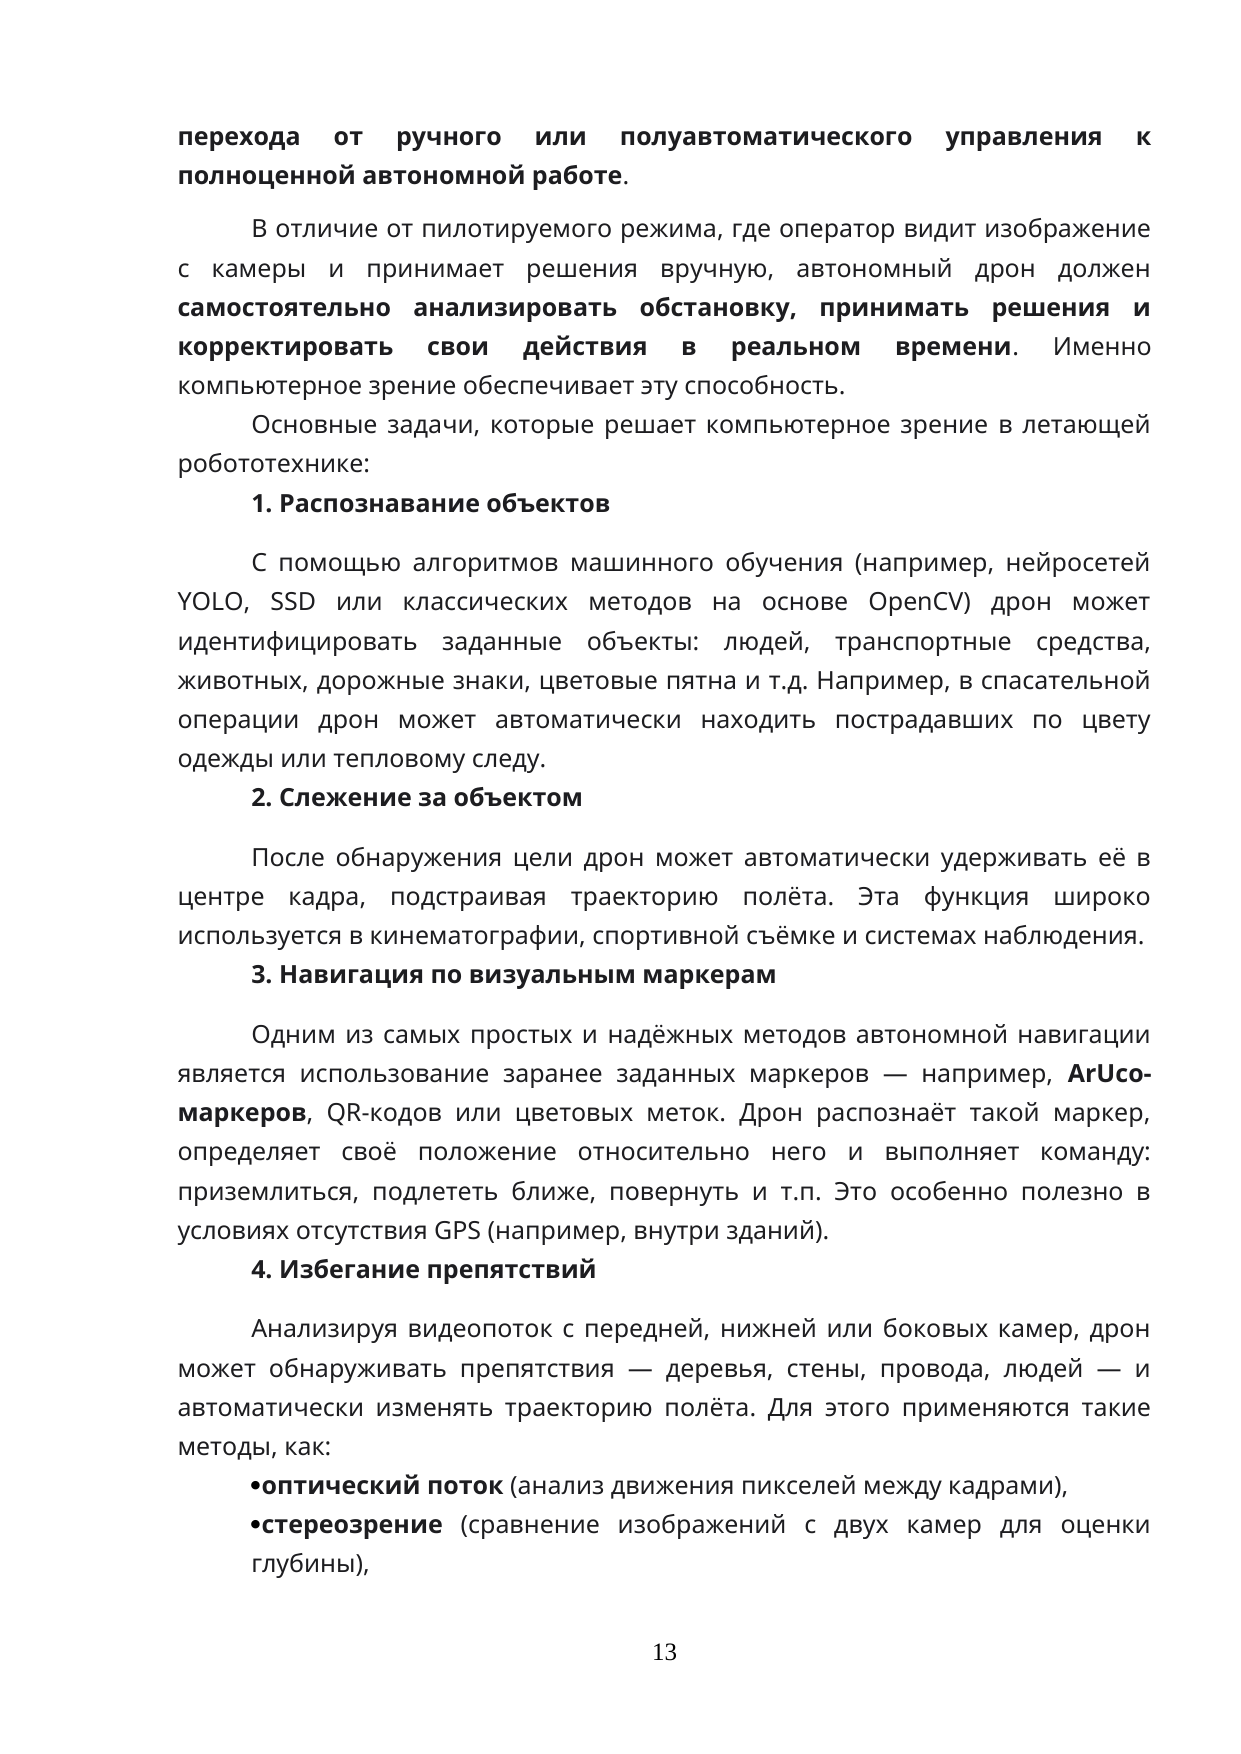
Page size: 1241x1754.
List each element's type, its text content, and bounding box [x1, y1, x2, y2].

list стереозрение (сравнение изображений с двух камер для оценки глубины), [251, 1507, 1152, 1580]
subtitle 4. Избегание препятствий [177, 1251, 1152, 1286]
text В отличие от пилотируемого режима, где оператор видит изображение с камеры и принимает решения вручную, автономный дрон должен самостоятельно анализировать обстановку, принимать решения и корректировать свои действия в реальном времени. Именно компьютерное зрение обеспечивает эту способность. [177, 211, 1152, 402]
text Анализируя видеопоток с передней, нижней или боковых камер, дрон может обнаруживать препятствия — деревья, стены, провода, людей — и автоматически изменять траекторию полёта. Для этого применяются такие методы, как: [177, 1311, 1152, 1463]
subtitle 1. Распознавание объектов [177, 485, 1152, 519]
subtitle 3. Навигация по визуальным маркерам [177, 957, 1152, 991]
list оптический поток (анализ движения пикселей между кадрами), [251, 1468, 1152, 1502]
text Одним из самых простых и надёжных методов автономной навигации является использование заранее заданных маркеров — например, ArUco-маркеров, QR-кодов или цветовых меток. Дрон распознаёт такой маркер, определяет своё положение относительно него и выполняет команду: приземлиться, подлететь ближе, повернуть и т.п. Это особенно полезно в условиях отсутствия GPS (например, внутри зданий). [177, 1016, 1152, 1246]
text Основные задачи, которые решает компьютерное зрение в летающей робототехнике: [177, 407, 1152, 480]
text После обнаружения цели дрон может автоматически удерживать её в центре кадра, подстраивая траекторию полёта. Эта функция широко используется в кинематографии, спортивной съёмке и системах наблюдения. [177, 839, 1152, 952]
text С помощью алгоритмов машинного обучения (например, нейросетей YOLO, SSD или классических методов на основе OpenCV) дрон может идентифицировать заданные объекты: людей, транспортные средства, животных, дорожные знаки, цветовые пятна и т.д. Например, в спасательной операции дрон может автоматически находить пострадавших по цвету одежды или тепловому следу. [177, 545, 1152, 775]
subtitle 2. Слежение за объектом [177, 780, 1152, 814]
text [177, 118, 1152, 191]
